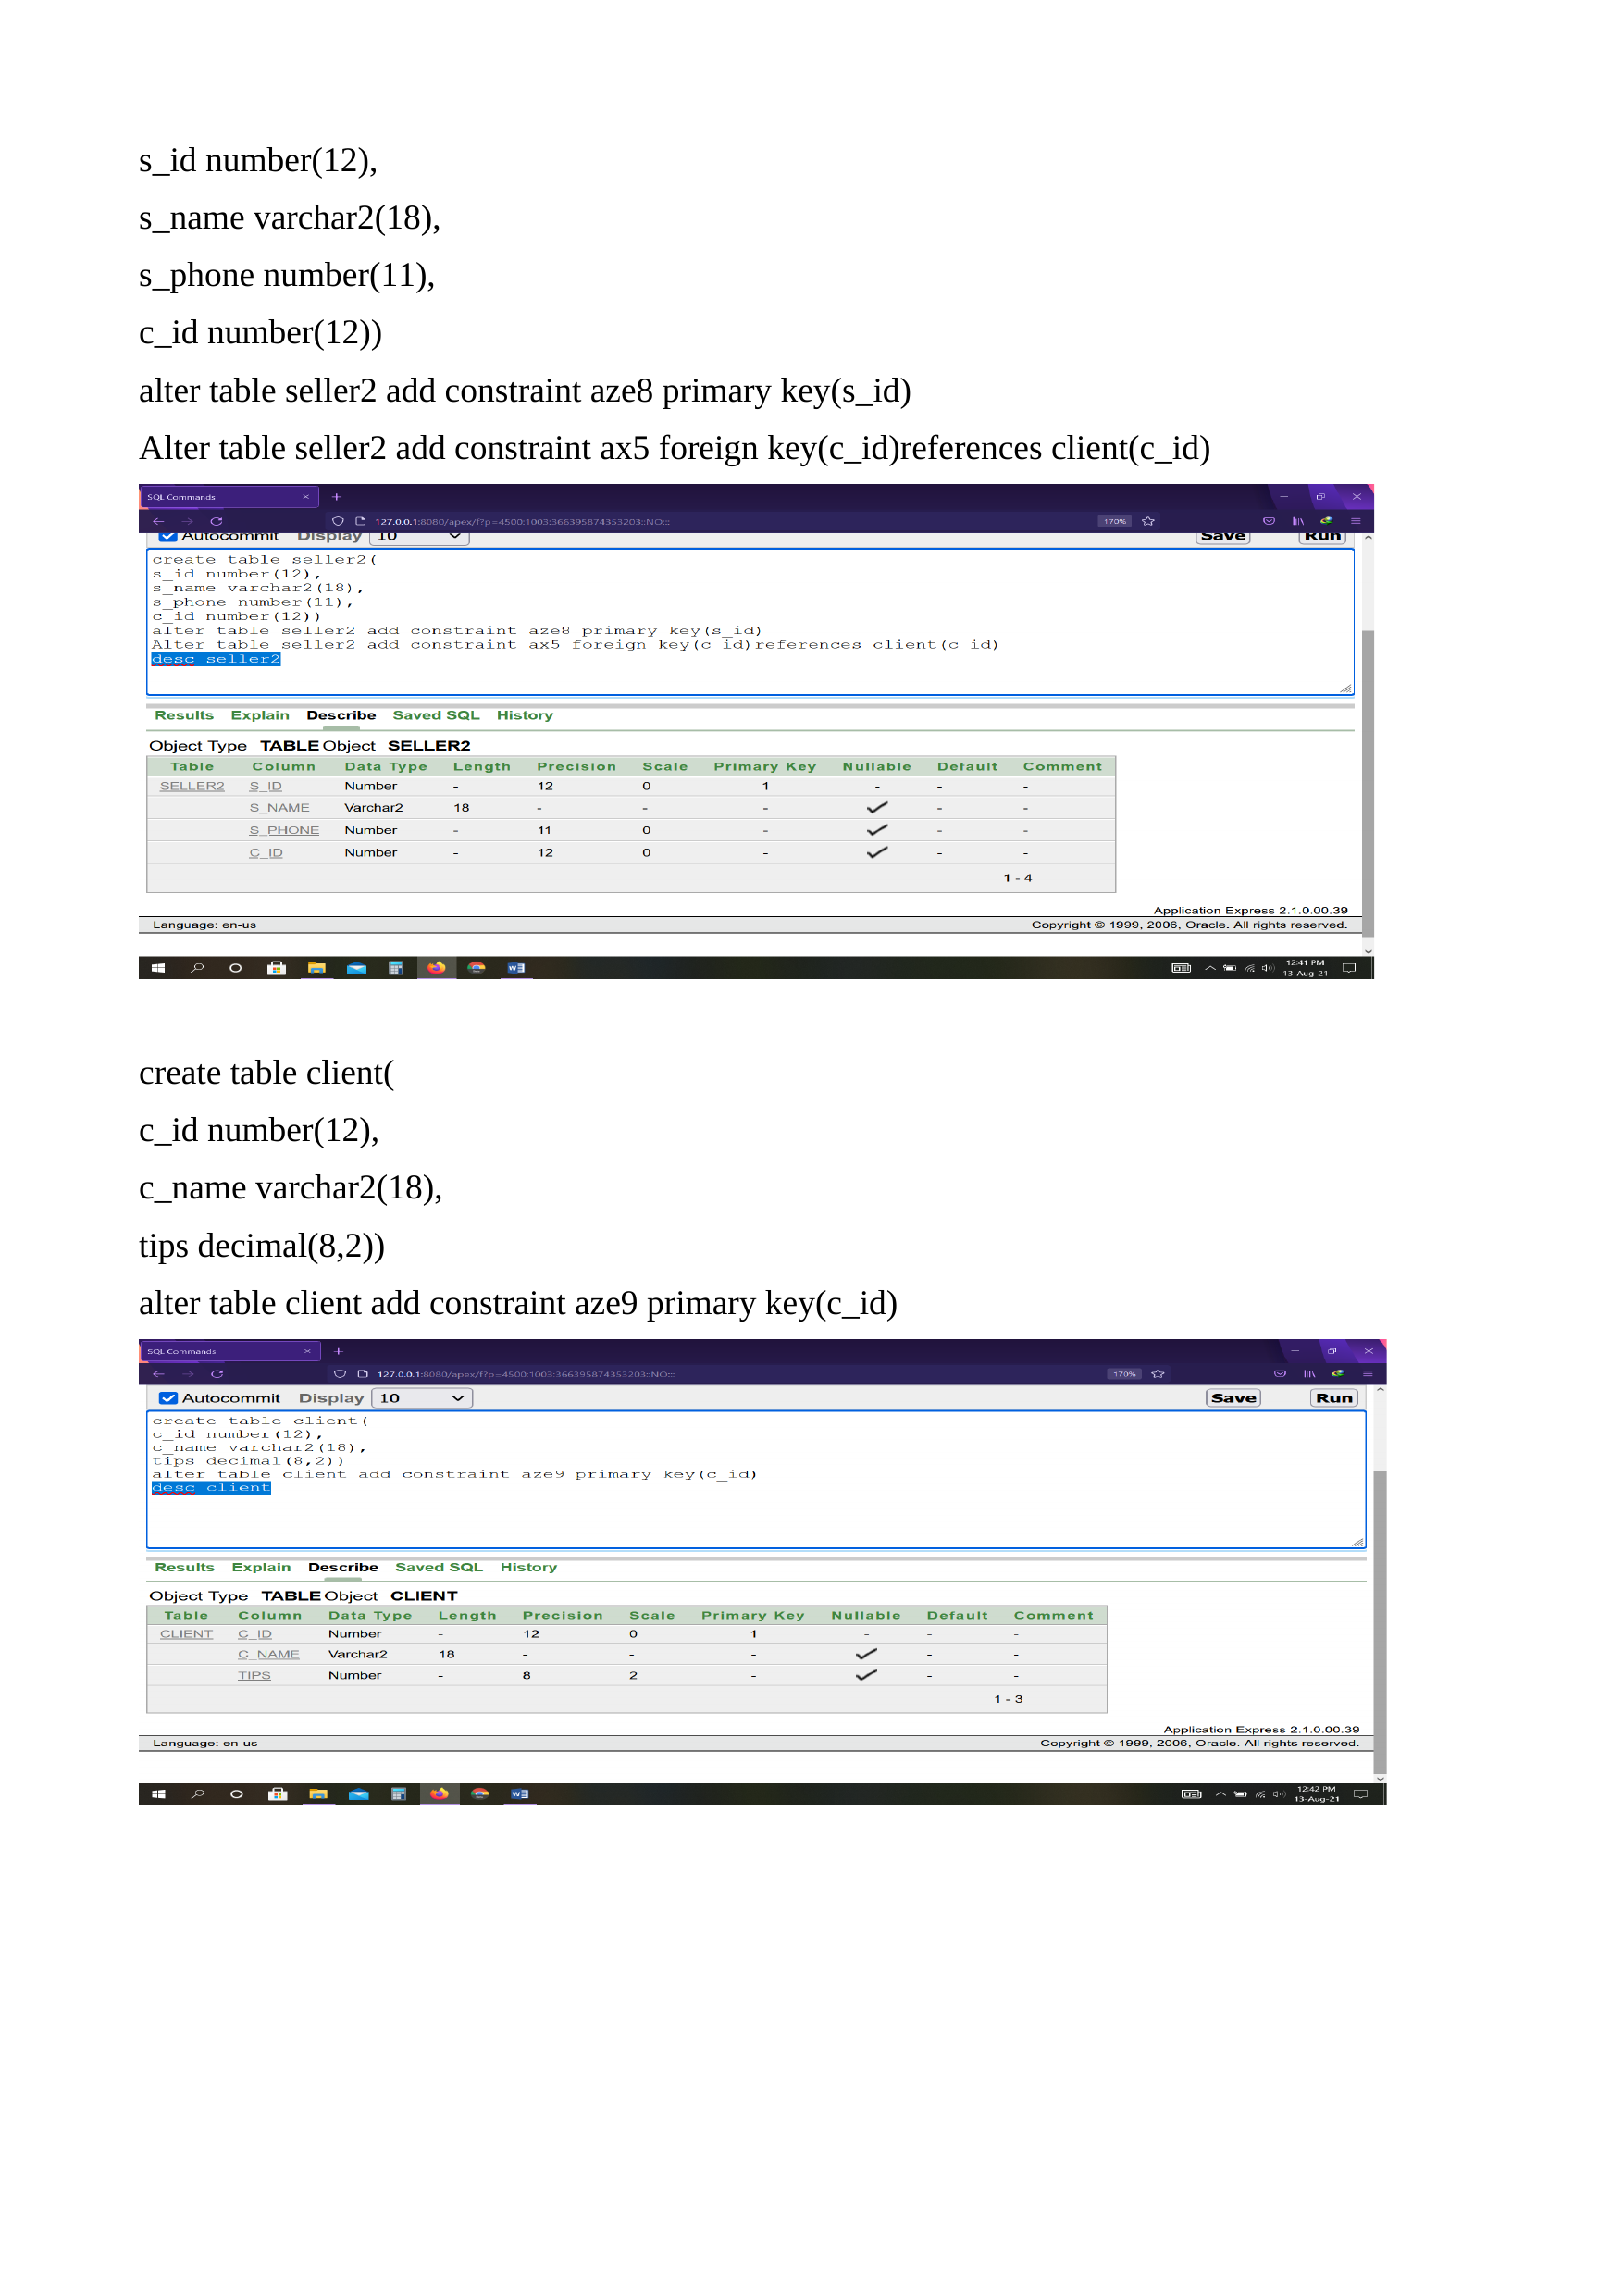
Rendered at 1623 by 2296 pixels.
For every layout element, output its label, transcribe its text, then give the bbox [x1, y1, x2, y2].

text s_id number(12), [139, 139, 1484, 179]
text Alter table seller2 add constraint ax5 foreign key(c_id)references client(c_id) [139, 427, 1484, 466]
text c_name varchar2(18), [139, 1167, 1484, 1207]
text s_phone number(11), [139, 254, 1484, 294]
text c_id number(12)) [139, 312, 1484, 352]
text create table client( [139, 1051, 1484, 1091]
text c_id number(12), [139, 1109, 1484, 1149]
text alter table seller2 add constraint aze8 primary key(s_id) [139, 369, 1484, 409]
picture [139, 1339, 1387, 1805]
text alter table client add constraint aze9 primary key(c_id) [139, 1282, 1484, 1322]
text tips decimal(8,2)) [139, 1224, 1484, 1264]
picture [139, 484, 1374, 979]
text s_name varchar2(18), [139, 196, 1484, 236]
